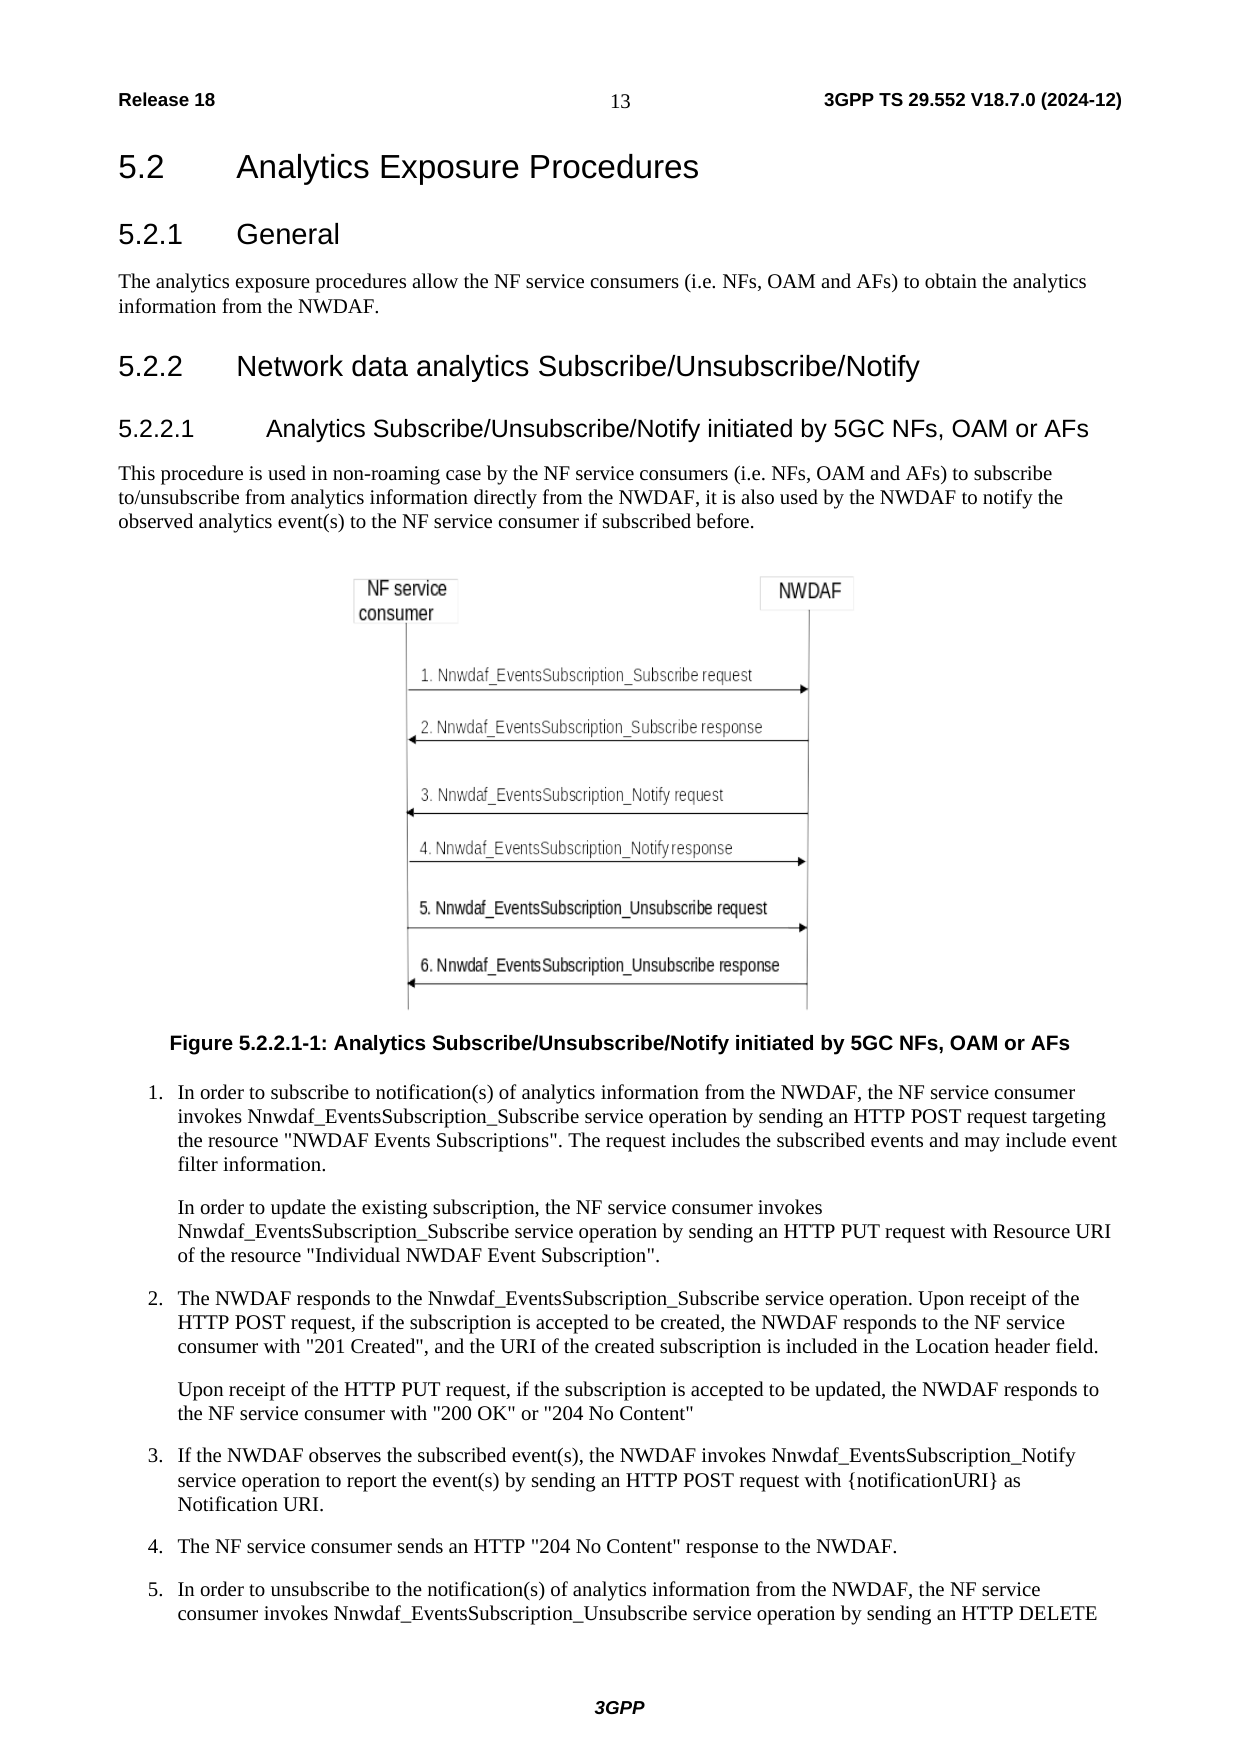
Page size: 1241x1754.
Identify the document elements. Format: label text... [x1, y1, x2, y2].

text This procedure is used in non-roaming case by the NF service consumers (i.e. NFs, OAM and AFs) to subscribe to/unsubscribe from analytics information directly from the NWDAF, it is also used by the NWDAF to notify the observed analytics event(s) to the NF service consumer if subscribed before. [118, 461, 1122, 533]
subtitle 5.2.1 General [118, 217, 1122, 251]
subtitle 5.2.2.1 Analytics Subscribe/Unsubscribe/Notify initiated by 5GC NFs, OAM or AFs [118, 414, 1122, 442]
text Upon receipt of the HTTP PUT request, if the subscription is accepted to be updated, the NWDAF responds to the NF service consumer with "200 OK" or "204 No Content" [148, 1377, 1122, 1425]
text 1. In order to subscribe to notification(s) of analytics information from the NWDAF, the NF service consumer invokes Nnwdaf_EventsSubscription_Subscribe service operation by sending an HTTP POST request targeting the resource "NWDAF Events Subscriptions". The request includes the subscribed events and may include event filter information. [148, 1080, 1122, 1176]
subtitle 5.2.2 Network data analytics Subscribe/Unsubscribe/Notify [118, 349, 1122, 382]
text Figure 5.2.2.1-1: Analytics Subscribe/Unsubscribe/Notify initiated by 5GC NFs, OAM or AFs [118, 1031, 1122, 1055]
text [148, 1577, 1122, 1625]
text 4. The NF service consumer sends an HTTP "204 No Content" response to the NWDAF. [148, 1534, 1122, 1558]
text The analytics exposure procedures allow the NF service consumers (i.e. NFs, OAM and AFs) to obtain the analytics information from the NWDAF. [118, 269, 1122, 318]
text 2. The NWDAF responds to the Nnwdaf_EventsSubscription_Subscribe service operation. Upon receipt of the HTTP POST request, if the subscription is accepted to be created, the NWDAF responds to the NF service consumer with "201 Created", and the URI of the created subscription is included in the Location header field. [148, 1286, 1122, 1358]
text 3. If the NWDAF observes the subscribed event(s), the NWDAF invokes Nnwdaf_EventsSubscription_Notify service operation to report the event(s) by sending an HTTP POST request with {notificationURI} as Notification URI. [148, 1443, 1122, 1516]
subtitle 5.2 Analytics Exposure Procedures [118, 147, 1122, 186]
text In order to update the existing subscription, the NF service consumer invokes Nnwdaf_EventsSubscription_Subscribe service operation by sending an HTTP PUT request with Resource URI of the resource "Individual NWDAF Event Subscription". [148, 1195, 1122, 1267]
